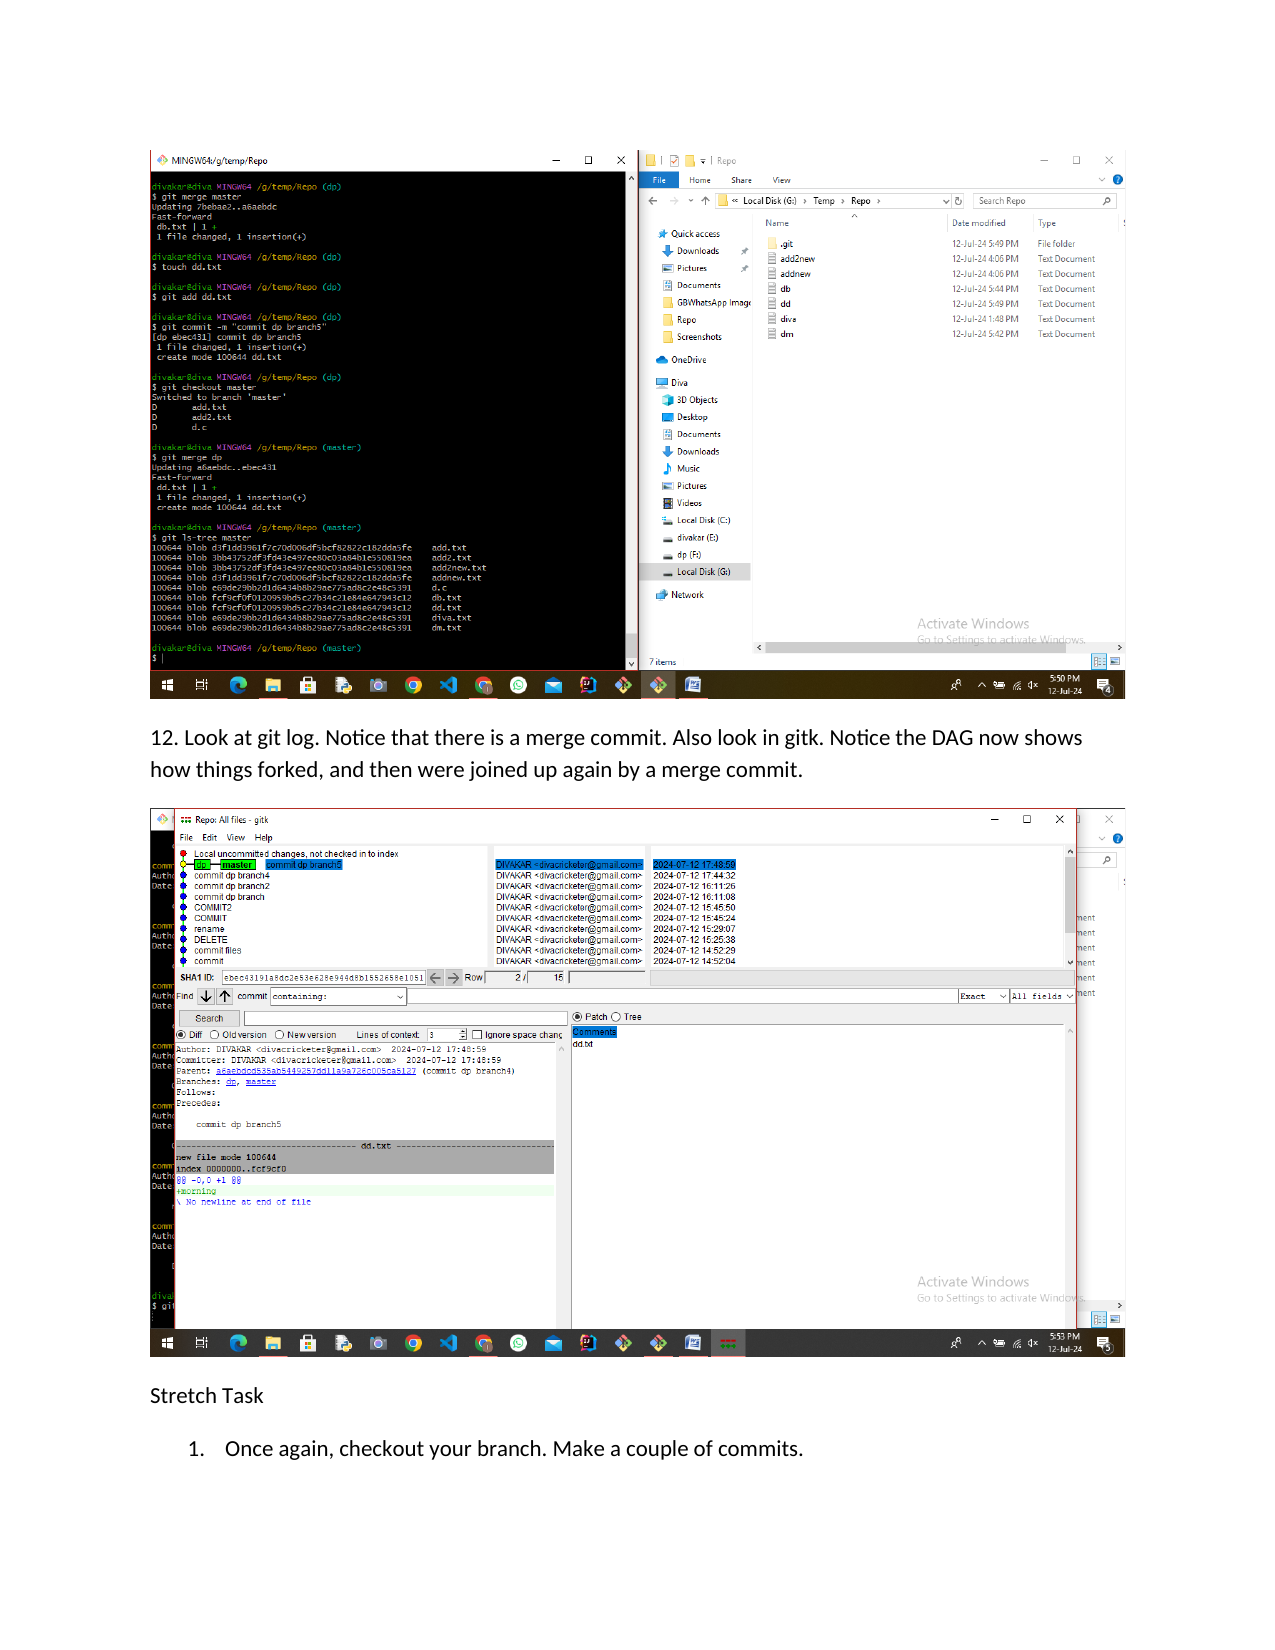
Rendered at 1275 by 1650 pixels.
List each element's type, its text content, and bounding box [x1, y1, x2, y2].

picture [150, 808, 1125, 1357]
text 12. Look at git log. Notice that there is a merge commit. Also look in gitk. Notice the DAG now shows how things forked, and then were joined up again by a merge commit. [150, 723, 1125, 783]
picture [150, 150, 1125, 699]
list Once again, checkout your branch. Make a couple of commits. [187, 1434, 1125, 1462]
text Stretch Task [150, 1381, 1125, 1409]
